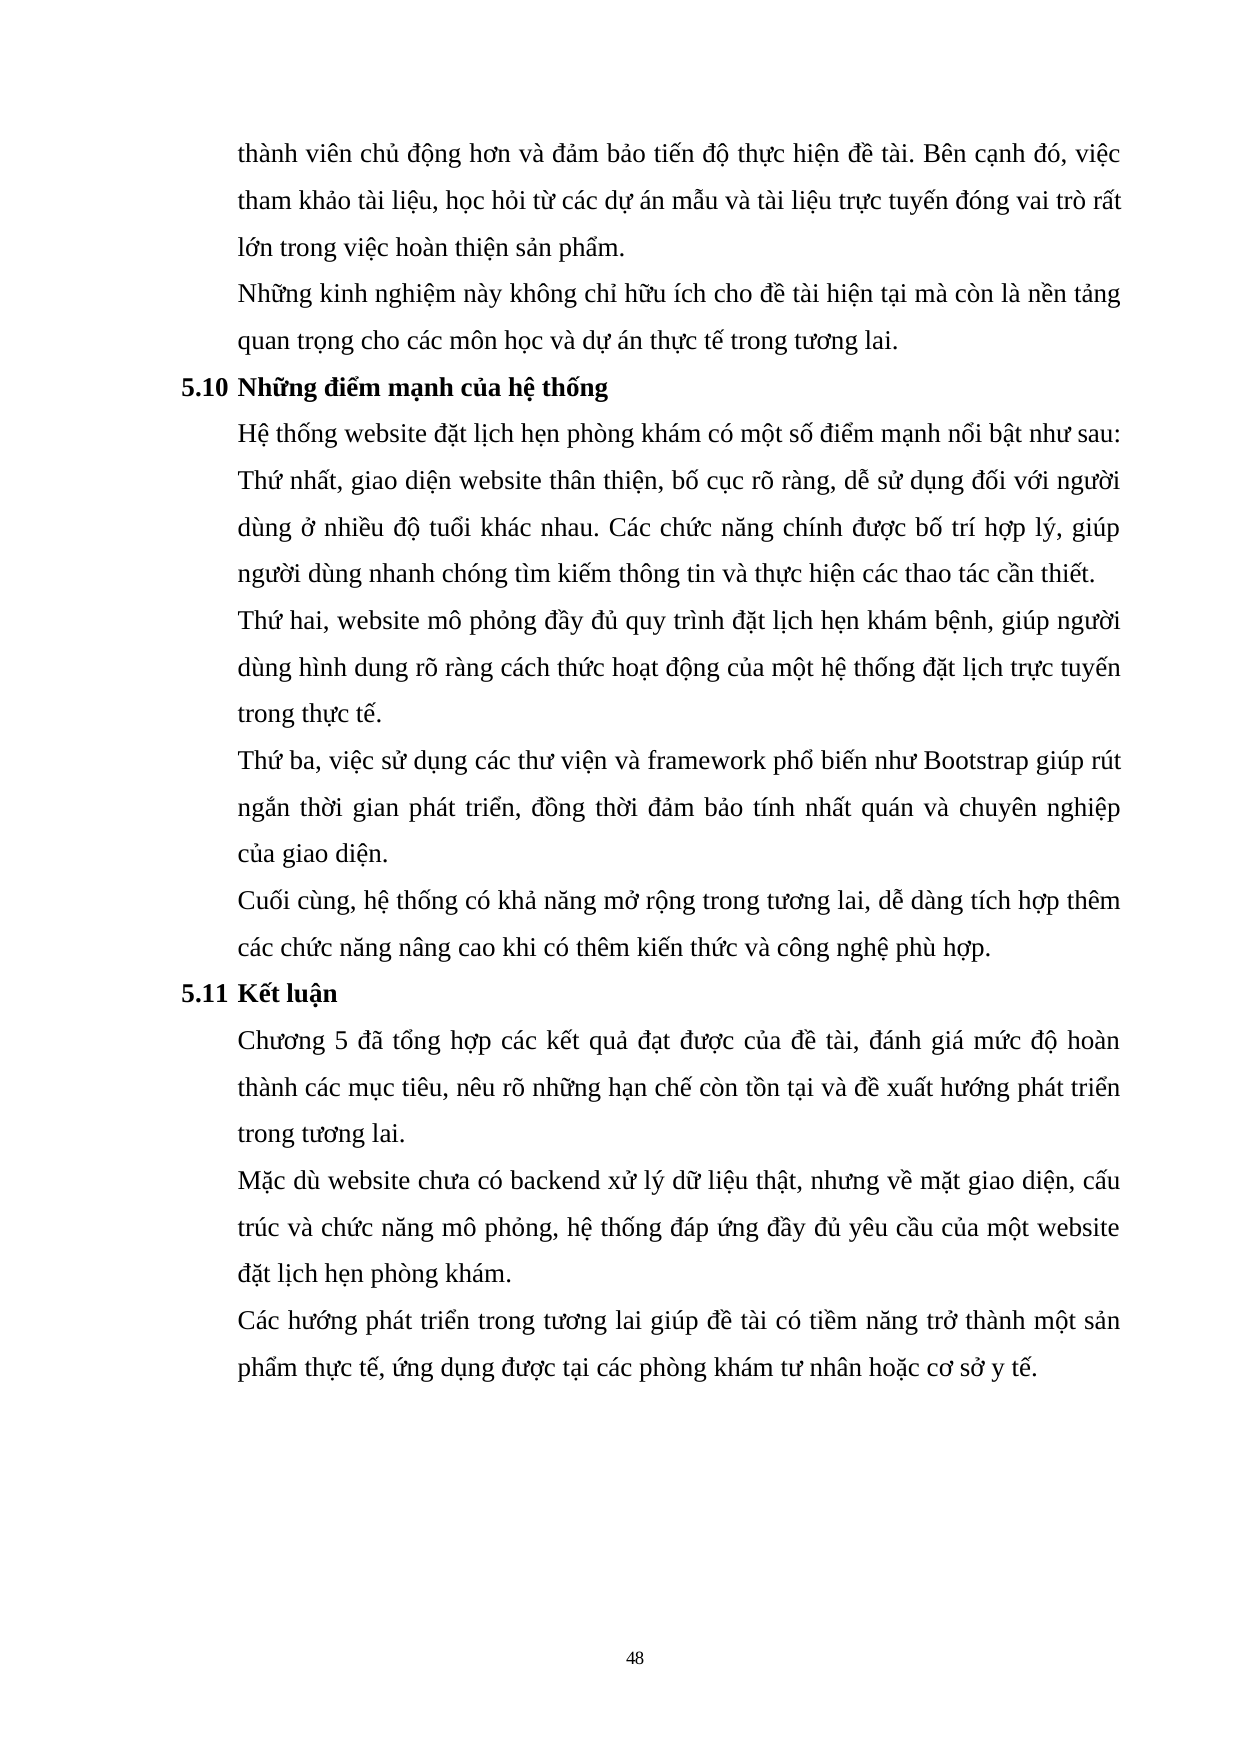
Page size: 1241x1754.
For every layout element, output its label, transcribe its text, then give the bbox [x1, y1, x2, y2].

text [237, 137, 1122, 262]
text Chương 5 đã tổng hợp các kết quả đạt được của đề tài, đánh giá mức độ hoàn thành các mục tiêu, nêu rõ những hạn chế còn tồn tại và đề xuất hướng phát triển trong tương lai. [237, 1024, 1122, 1149]
list Những điểm mạnh của hệ thống [181, 371, 1122, 402]
text Cuối cùng, hệ thống có khả năng mở rộng trong tương lai, dễ dàng tích hợp thêm các chức năng nâng cao khi có thêm kiến thức và công nghệ phù hợp. [237, 884, 1122, 962]
text Hệ thống website đặt lịch hẹn phòng khám có một số điểm mạnh nổi bật như sau: [237, 417, 1122, 449]
text Những kinh nghiệm này không chỉ hữu ích cho đề tài hiện tại mà còn là nền tảng quan trọng cho các môn học và dự án thực tế trong tương lai. [237, 277, 1122, 355]
text Thứ nhất, giao diện website thân thiện, bố cục rõ ràng, dễ sử dụng đối với người dùng ở nhiều độ tuổi khác nhau. Các chức năng chính được bố trí hợp lý, giúp người dùng nhanh chóng tìm kiếm thông tin và thực hiện các thao tác cần thiết. [237, 464, 1122, 589]
text Các hướng phát triển trong tương lai giúp đề tài có tiềm năng trở thành một sản phẩm thực tế, ứng dụng được tại các phòng khám tư nhân hoặc cơ sở y tế. [237, 1304, 1122, 1382]
text Mặc dù website chưa có backend xử lý dữ liệu thật, nhưng về mặt giao diện, cấu trúc và chức năng mô phỏng, hệ thống đáp ứng đầy đủ yêu cầu của một website đặt lịch hẹn phòng khám. [237, 1164, 1122, 1289]
text Thứ ba, việc sử dụng các thư viện và framework phổ biến như Bootstrap giúp rút ngắn thời gian phát triển, đồng thời đảm bảo tính nhất quán và chuyên nghiệp của giao diện. [237, 744, 1122, 869]
list Kết luận [181, 977, 1122, 1009]
text Thứ hai, website mô phỏng đầy đủ quy trình đặt lịch hẹn khám bệnh, giúp người dùng hình dung rõ ràng cách thức hoạt động của một hệ thống đặt lịch trực tuyến trong thực tế. [237, 604, 1122, 729]
